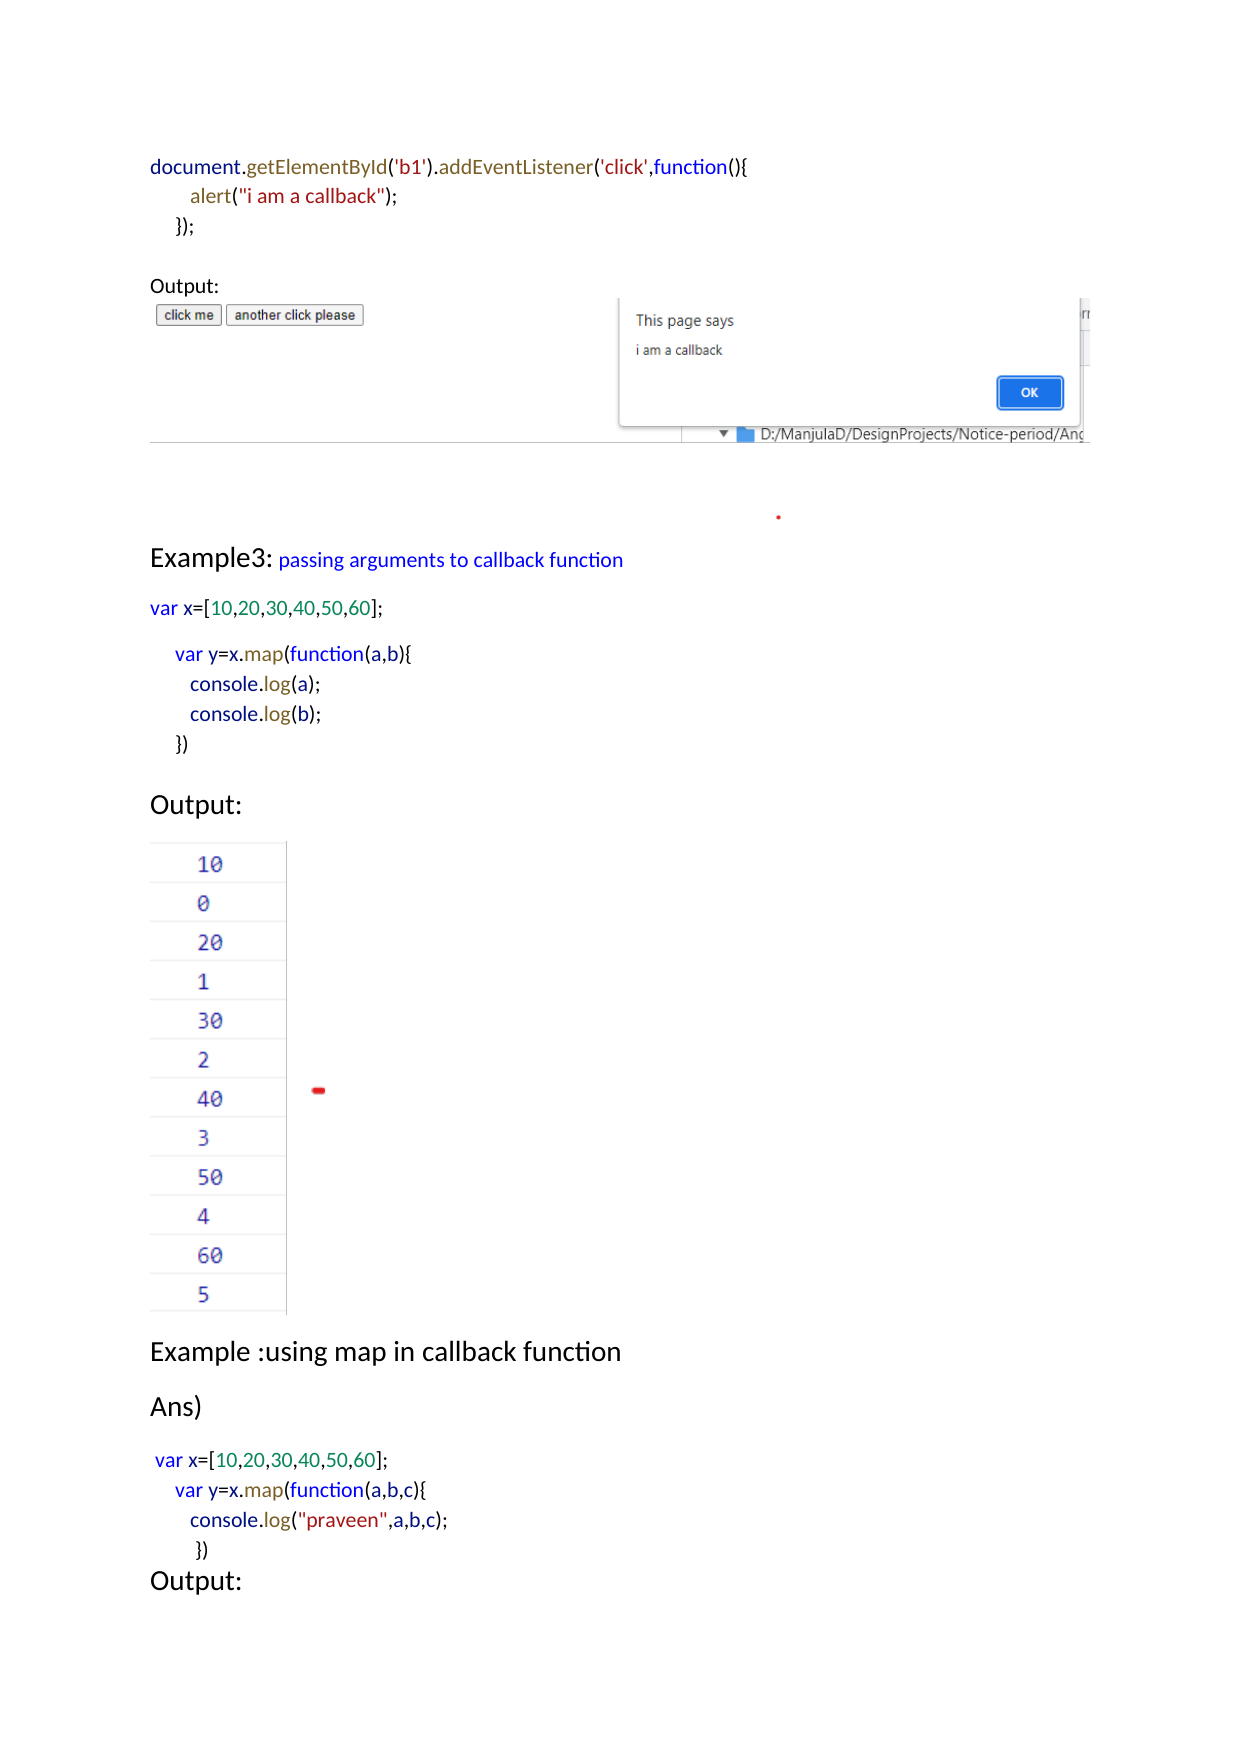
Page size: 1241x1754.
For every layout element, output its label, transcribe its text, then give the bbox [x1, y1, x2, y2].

text Ans) [150, 1388, 1090, 1424]
text }) [150, 727, 1090, 756]
text Output: [150, 1562, 1090, 1598]
text Example :using map in callback function [150, 1333, 1090, 1369]
text }) [150, 1533, 1090, 1562]
text Output: [150, 269, 1090, 298]
text console.log("praveen",a,b,c); [150, 1503, 1090, 1533]
text Output: [150, 786, 1090, 822]
text console.log(b); [150, 697, 1090, 727]
text console.log(a); [150, 667, 1090, 697]
picture [150, 841, 325, 1315]
text document.getElementById('b1').addEventListener('click',function(){ [150, 150, 1090, 180]
text var x=[10,20,30,40,50,60]; [150, 591, 1090, 621]
text }); [150, 209, 1090, 239]
text var x=[10,20,30,40,50,60]; [150, 1444, 1090, 1473]
picture [150, 298, 1091, 521]
text Example3: passing arguments to callback function [150, 539, 1090, 574]
text var y=x.map(function(a,b,c){ [150, 1473, 1090, 1503]
text var y=x.map(function(a,b){ [150, 638, 1090, 667]
text alert("i am a callback"); [150, 180, 1090, 209]
